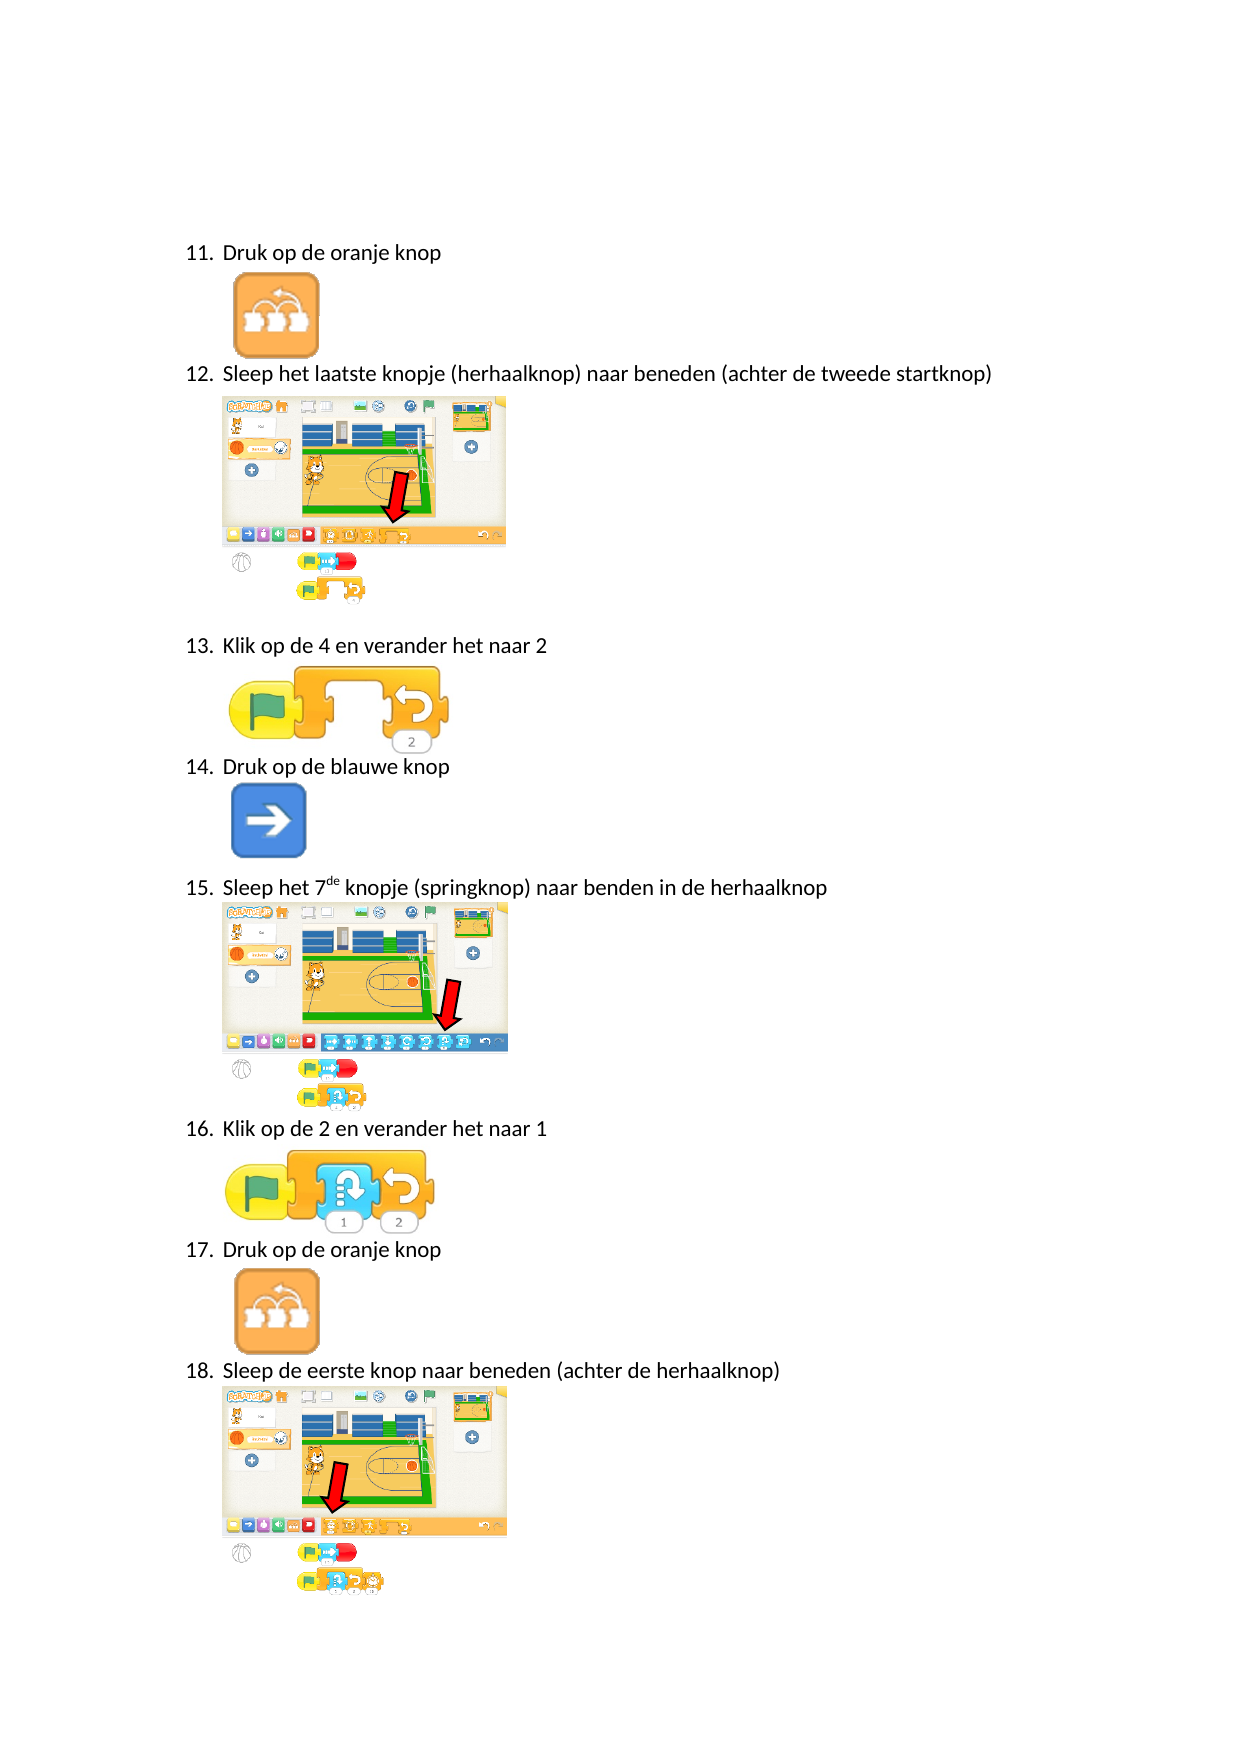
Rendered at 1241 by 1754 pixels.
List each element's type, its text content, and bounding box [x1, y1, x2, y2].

picture [222, 661, 457, 752]
picture [222, 396, 506, 609]
picture [222, 1386, 507, 1600]
picture [222, 902, 508, 1116]
list Sleep de eerste knop naar beneden (achter de herhaalknop) [185, 1356, 1093, 1384]
list Druk op de blauwe knop [185, 752, 1093, 780]
list Druk op de oranje knop [185, 238, 1093, 266]
picture [222, 1144, 439, 1235]
list Klik op de 4 en verander het naar 2 [185, 631, 1093, 659]
picture [223, 780, 313, 859]
list Sleep het laatste knopje (herhaalknop) naar beneden (achter de tweede startknop) [185, 359, 1093, 387]
list Sleep het 7de knopje (springknop) naar benden in de herhaalknop [185, 873, 1093, 901]
picture [223, 1265, 328, 1356]
list Druk op de oranje knop [185, 1235, 1093, 1263]
picture [222, 268, 328, 359]
list Klik op de 2 en verander het naar 1 [185, 1114, 1093, 1142]
